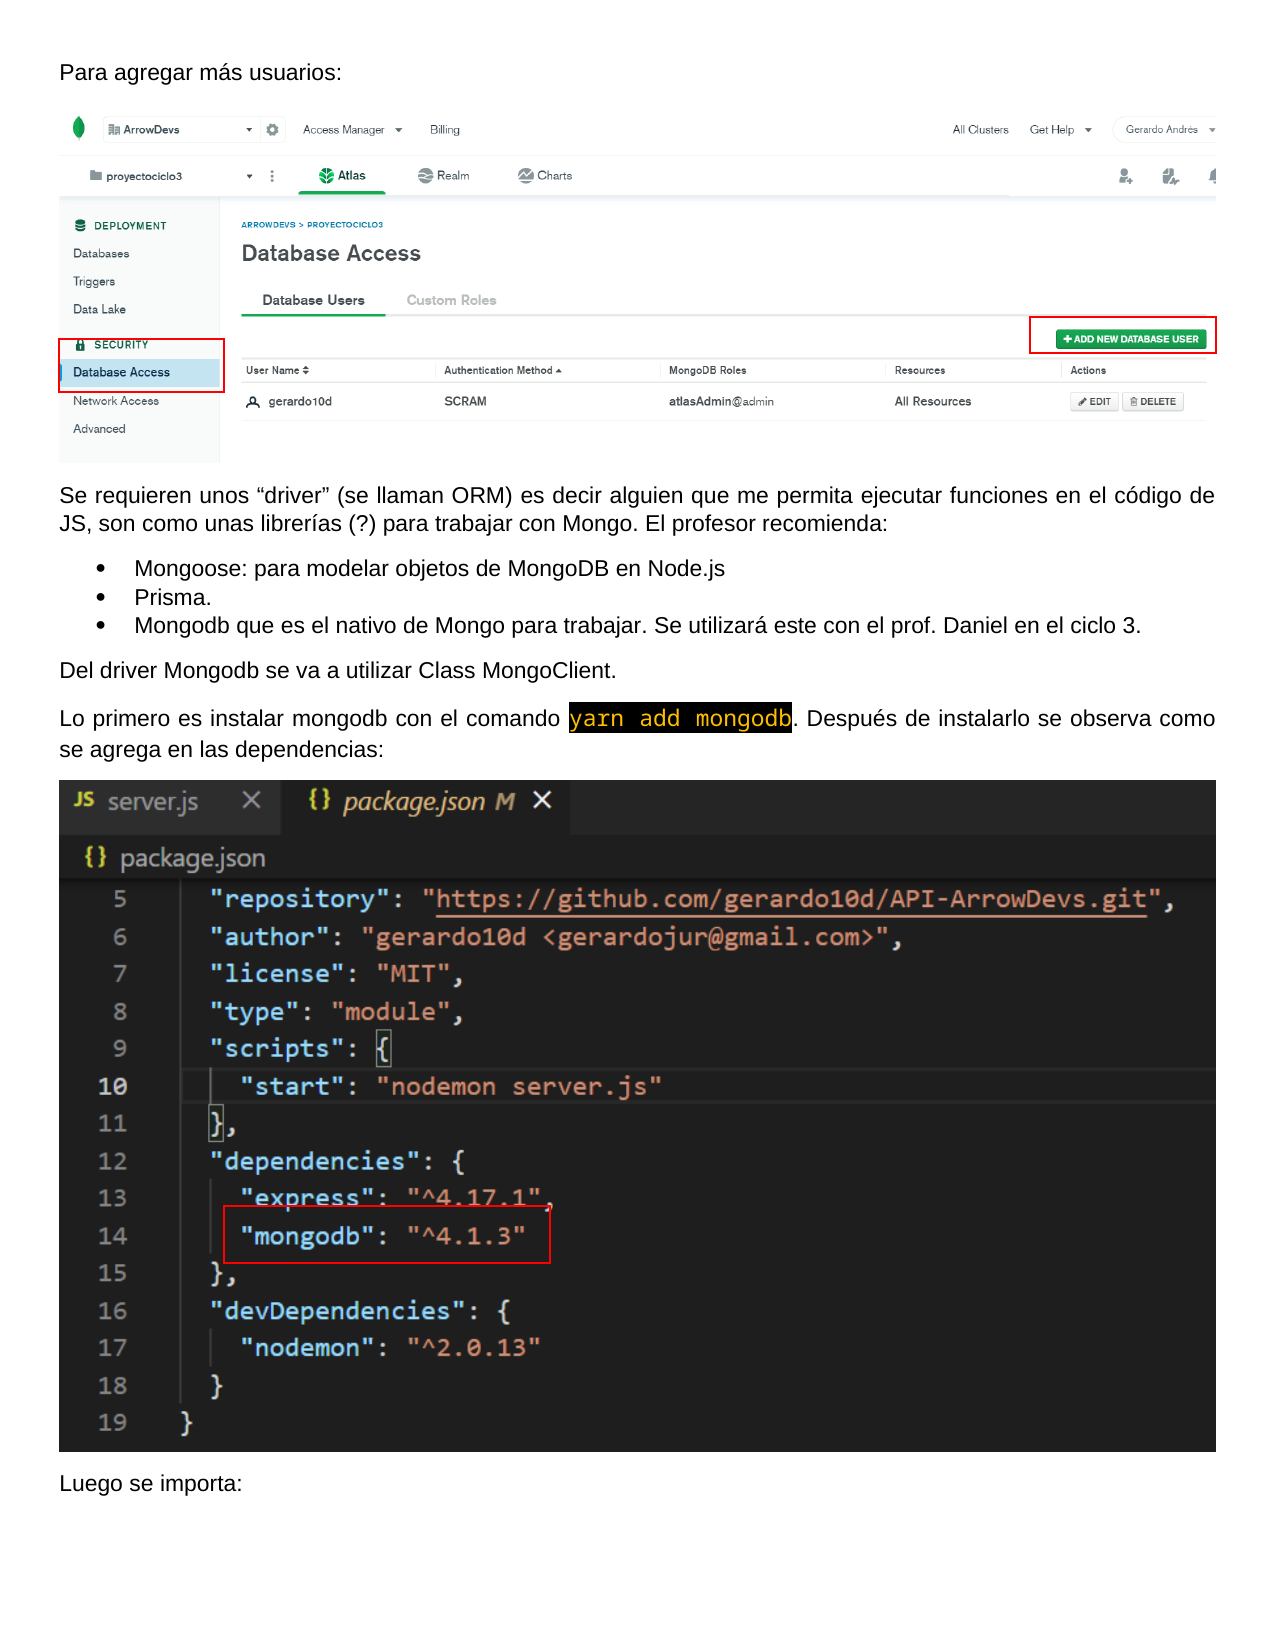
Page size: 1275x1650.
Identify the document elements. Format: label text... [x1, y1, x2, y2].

text Para agregar más usuarios: [59, 59, 1216, 85]
picture [1031, 318, 1215, 352]
text Se requieren unos “driver” (se llaman ORM) es decir alguien que me permita ejecutar funciones en el código de JS, son como unas librerías (?) para trabajar con Mongo. El profesor recomienda: [59, 482, 1216, 536]
list Mongodb que es el nativo de Mongo para trabajar. Se utilizará este con el prof. Daniel en el ciclo 3. [97, 612, 1216, 638]
text Luego se importa: [59, 1470, 1216, 1497]
text Del driver Mongodb se va a utilizar Class MongoClient. [59, 657, 1216, 683]
list Prisma. [97, 583, 1216, 610]
picture [59, 780, 1216, 1452]
picture [60, 340, 223, 391]
text Lo primero es instalar mongodb con el comando yarn add mongodb. Después de instalarlo se observa como se agrega en las dependencias: [59, 702, 1216, 762]
picture [59, 104, 1216, 463]
list Mongoose: para modelar objetos de MongoDB en Node.js [97, 555, 1216, 581]
